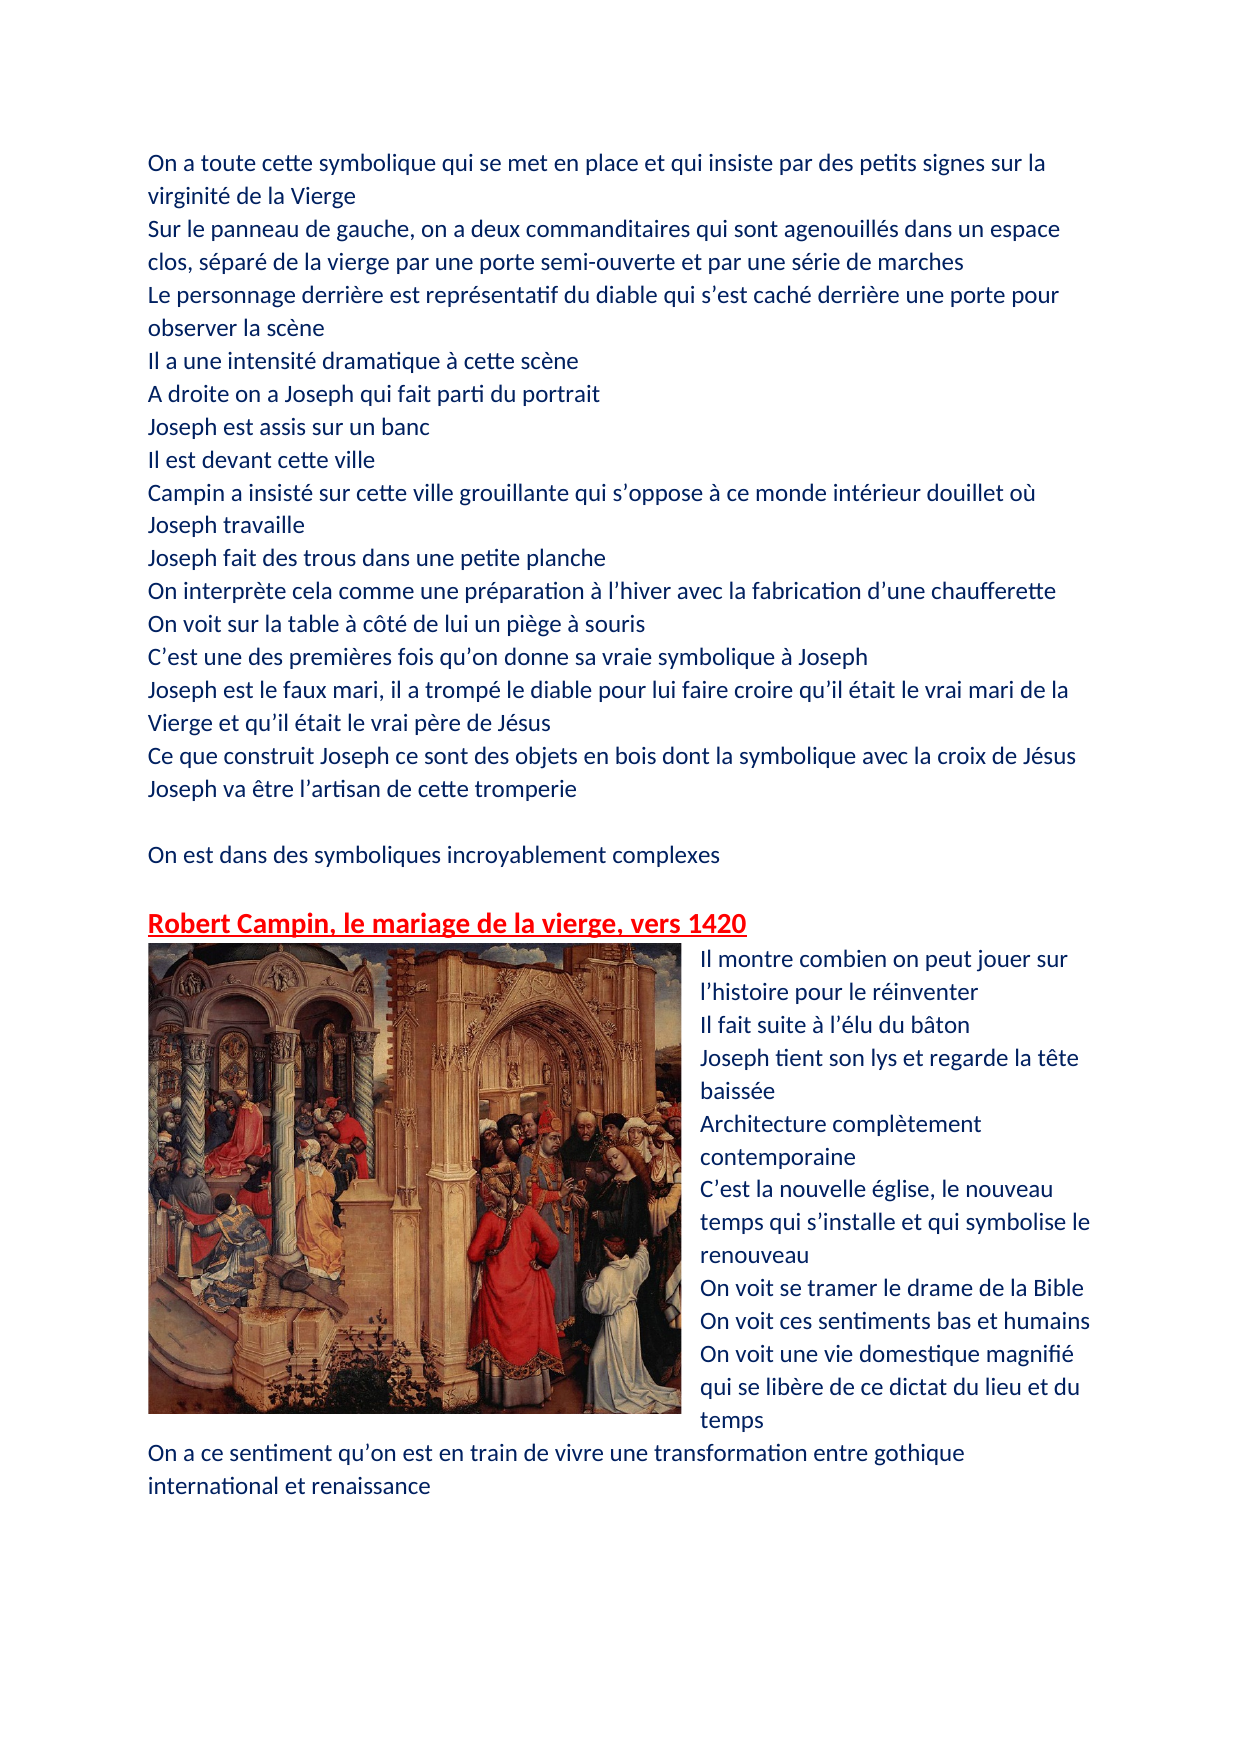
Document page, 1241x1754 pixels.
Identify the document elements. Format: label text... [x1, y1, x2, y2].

text On voit une vie domestique magnifié qui se libère de ce dictat du lieu et du temps [148, 1338, 1093, 1434]
text On voit se tramer le drame de la Bible [682, 1272, 1093, 1303]
text A droite on a Joseph qui fait parti du portrait [148, 378, 1093, 408]
text C’est une des premières fois qu’on donne sa vraie symbolique à Joseph [148, 641, 1093, 672]
text Architecture complètement contemporaine [682, 1108, 1093, 1171]
text Il a une intensité dramatique à cette scène [148, 345, 1093, 376]
text On voit ces sentiments bas et humains [682, 1305, 1093, 1336]
text Campin a insisté sur cette ville grouillante qui s’oppose à ce monde intérieur douillet où Joseph travaille [148, 477, 1093, 540]
text Joseph fait des trous dans une petite planche [148, 543, 1093, 573]
text Il fait suite à l’élu du bâton [682, 1009, 1093, 1039]
text C’est la nouvelle église, le nouveau temps qui s’installe et qui symbolise le renouveau [682, 1173, 1093, 1270]
text Joseph va être l’artisan de cette tromperie [148, 773, 1093, 803]
text Le personnage derrière est représentatif du diable qui s’est caché derrière une porte pour observer la scène [148, 279, 1093, 343]
text On interprète cela comme une préparation à l’hiver avec la fabrication d’une chaufferette [148, 576, 1093, 606]
text Robert Campin, le mariage de la vierge, vers 1420 [148, 905, 1093, 940]
text Il est devant cette ville [148, 444, 1093, 474]
text On voit sur la table à côté de lui un piège à souris [148, 608, 1093, 639]
text On est dans des symboliques incroyablement complexes [148, 839, 1093, 869]
text Ce que construit Joseph ce sont des objets en bois dont la symbolique avec la croix de Jésus [148, 740, 1093, 771]
text Joseph est le faux mari, il a trompé le diable pour lui faire croire qu’il était le vrai mari de la Vierge et qu’il était le vrai père de Jésus [148, 674, 1093, 738]
picture [146, 943, 682, 1412]
text On a ce sentiment qu’on est en train de vivre une transformation entre gothique international et renaissance [148, 1437, 1093, 1500]
text On a toute cette symbolique qui se met en place et qui insiste par des petits signes sur la virginité de la Vierge [148, 148, 1093, 211]
text Joseph est assis sur un banc [148, 411, 1093, 441]
text Il montre combien on peut jouer sur l’histoire pour le réinventer [682, 943, 1093, 1007]
text Sur le panneau de gauche, on a deux commanditaires qui sont agenouillés dans un espace clos, séparé de la vierge par une porte semi-ouverte et par une série de marches [148, 213, 1093, 277]
text Joseph tient son lys et regarde la tête baissée [682, 1042, 1093, 1105]
